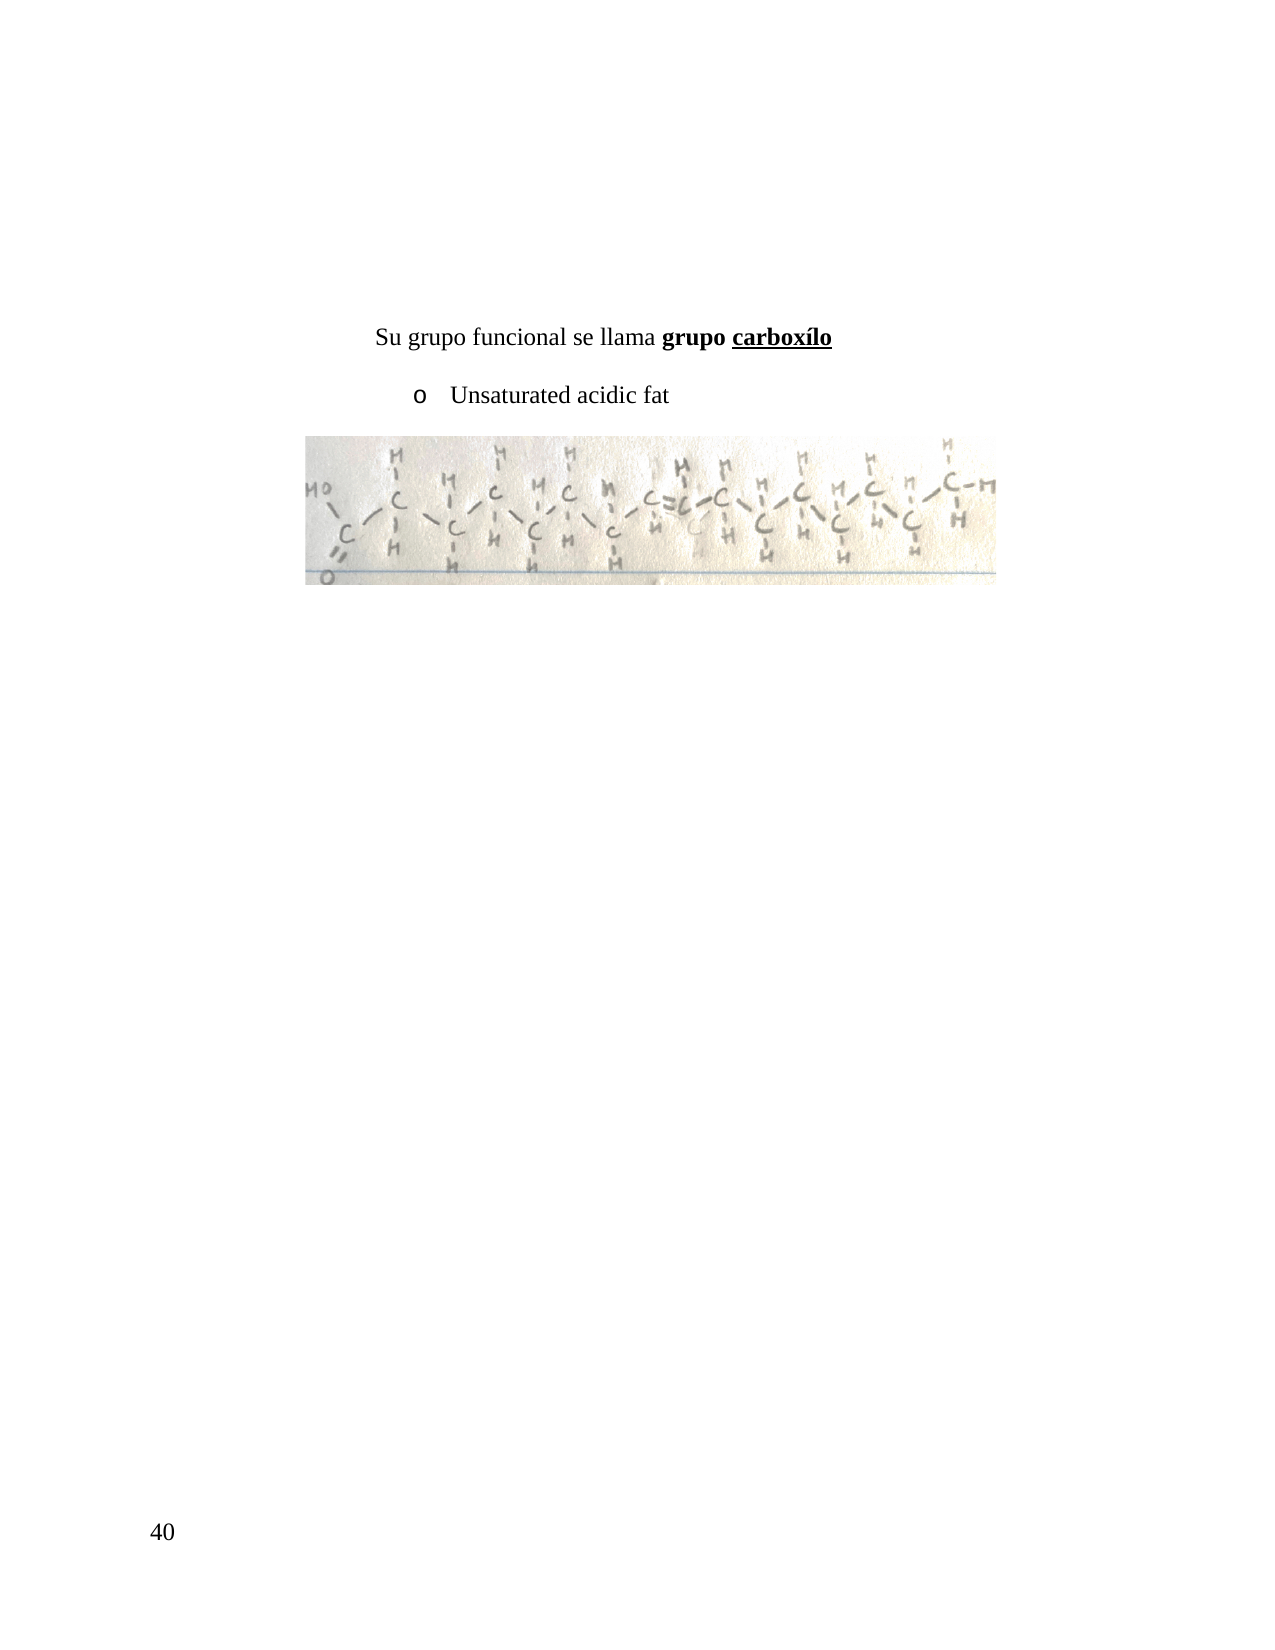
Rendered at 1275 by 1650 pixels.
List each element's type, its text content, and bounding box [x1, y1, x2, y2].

picture [305, 436, 997, 585]
list Unsaturated acidic fat [412, 380, 1125, 411]
text Su grupo funcional se llama grupo carboxílo [375, 322, 1125, 351]
